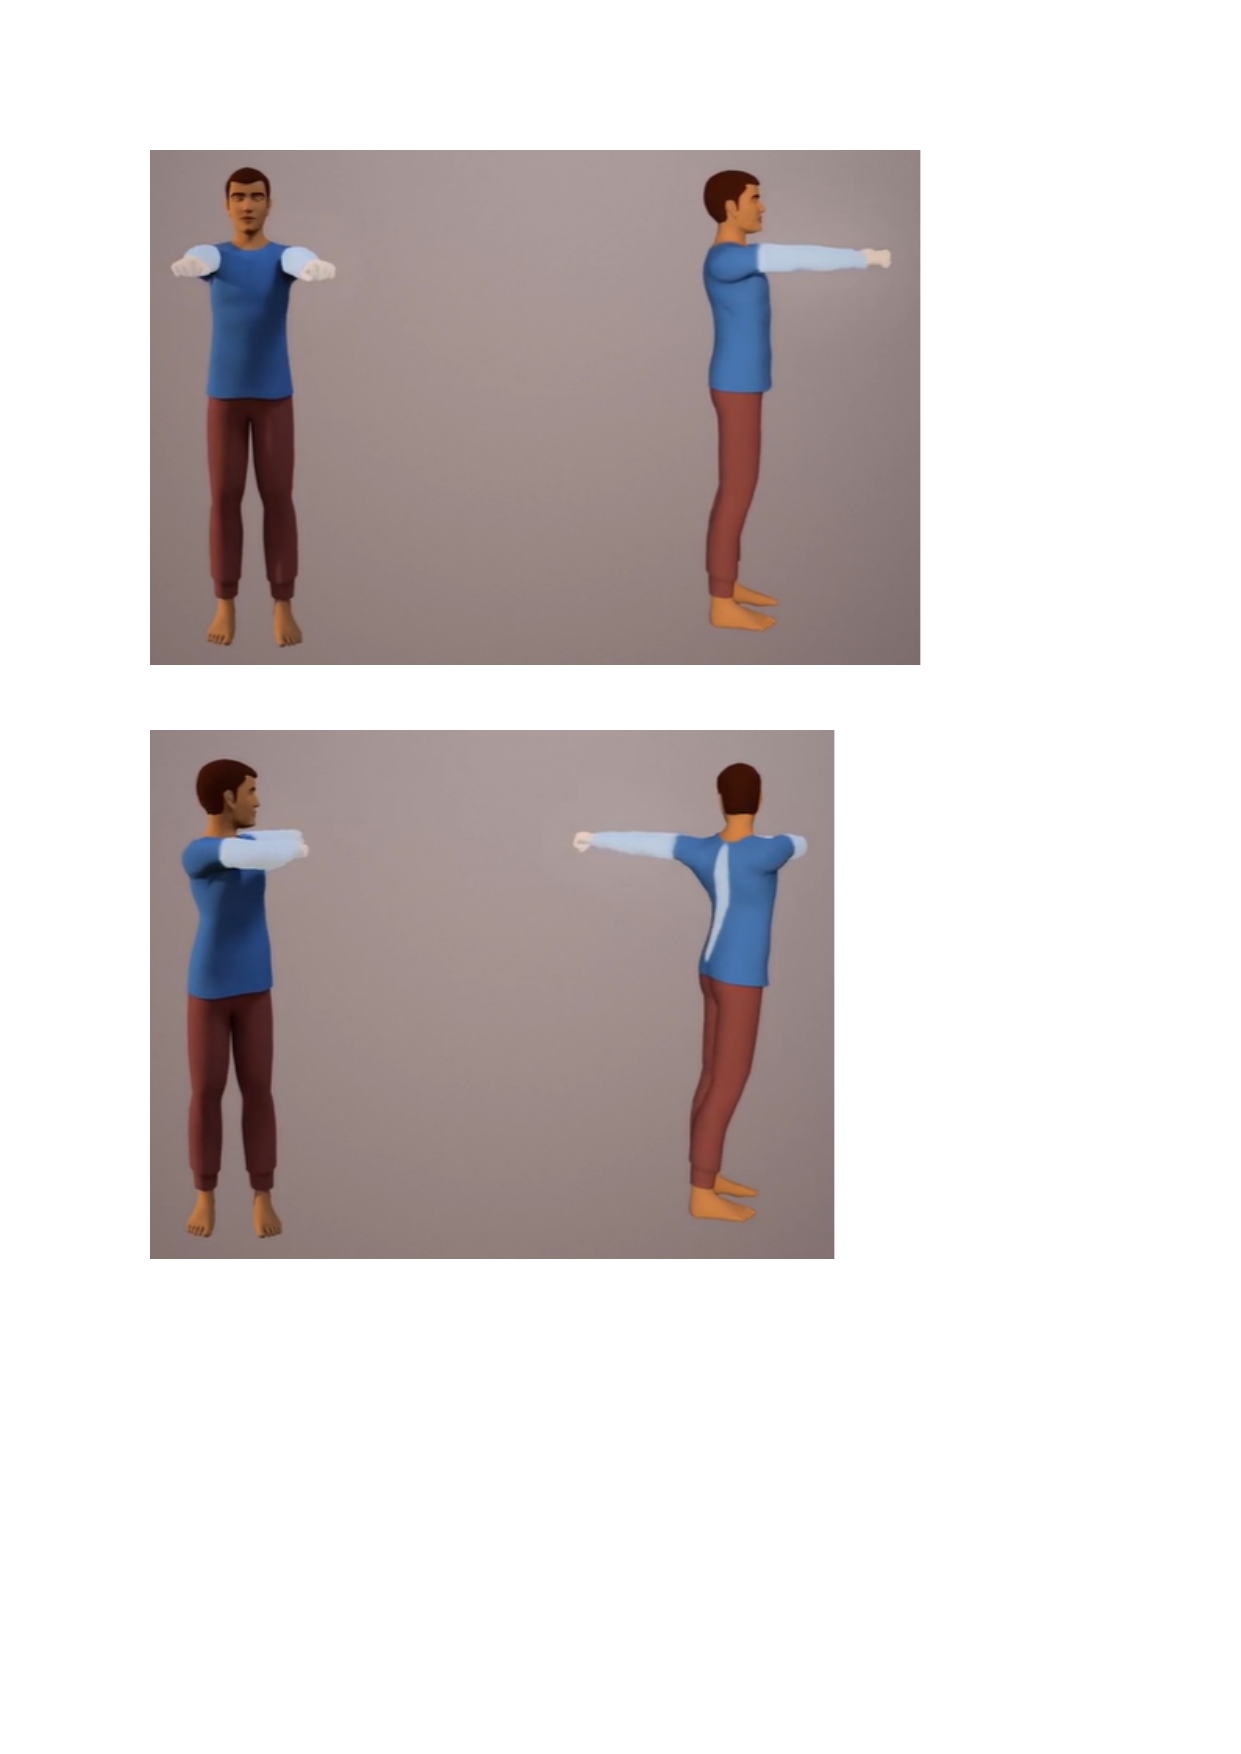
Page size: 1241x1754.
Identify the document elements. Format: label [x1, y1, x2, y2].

picture [150, 730, 835, 1259]
picture [150, 150, 921, 665]
